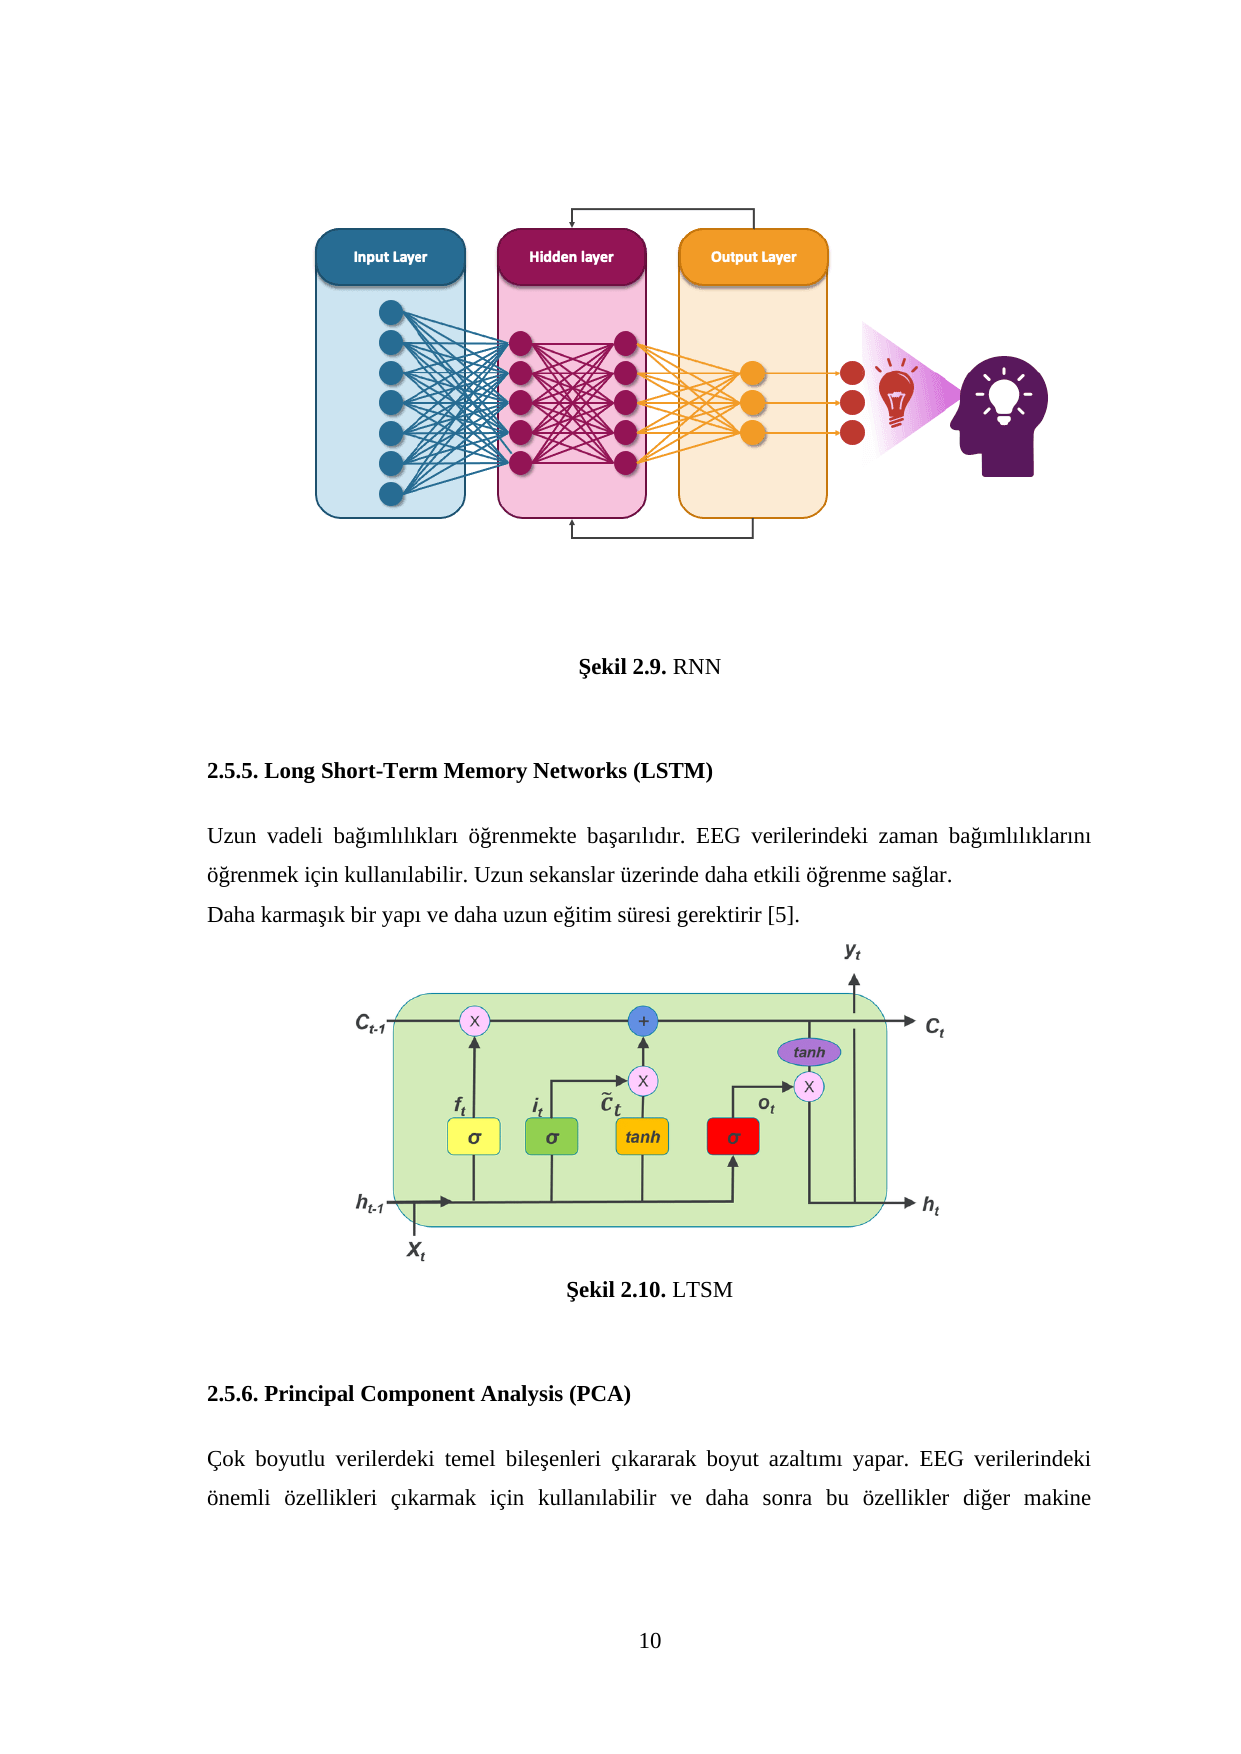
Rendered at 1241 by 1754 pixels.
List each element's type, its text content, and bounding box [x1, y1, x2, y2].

picture [351, 940, 948, 1264]
text Şekil 2.9. RNN [207, 653, 1092, 679]
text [207, 1445, 1092, 1511]
text Daha karmaşık bir yapı ve daha uzun eğitim süresi gerektirir [5]. [207, 901, 1092, 927]
text Uzun vadeli bağımlılıkları öğrenmekte başarılıdır. EEG verilerindeki zaman bağımlılıklarını öğrenmek için kullanılabilir. Uzun sekanslar üzerinde daha etkili öğrenme sağlar. [207, 822, 1092, 887]
text Şekil 2.10. LTSM [207, 1277, 1092, 1303]
subtitle 2.5.5. Long Short-Term Memory Networks (LSTM) [207, 757, 1092, 783]
subtitle 2.5.6. Principal Component Analysis (PCA) [207, 1381, 1092, 1407]
picture [206, 177, 1157, 641]
